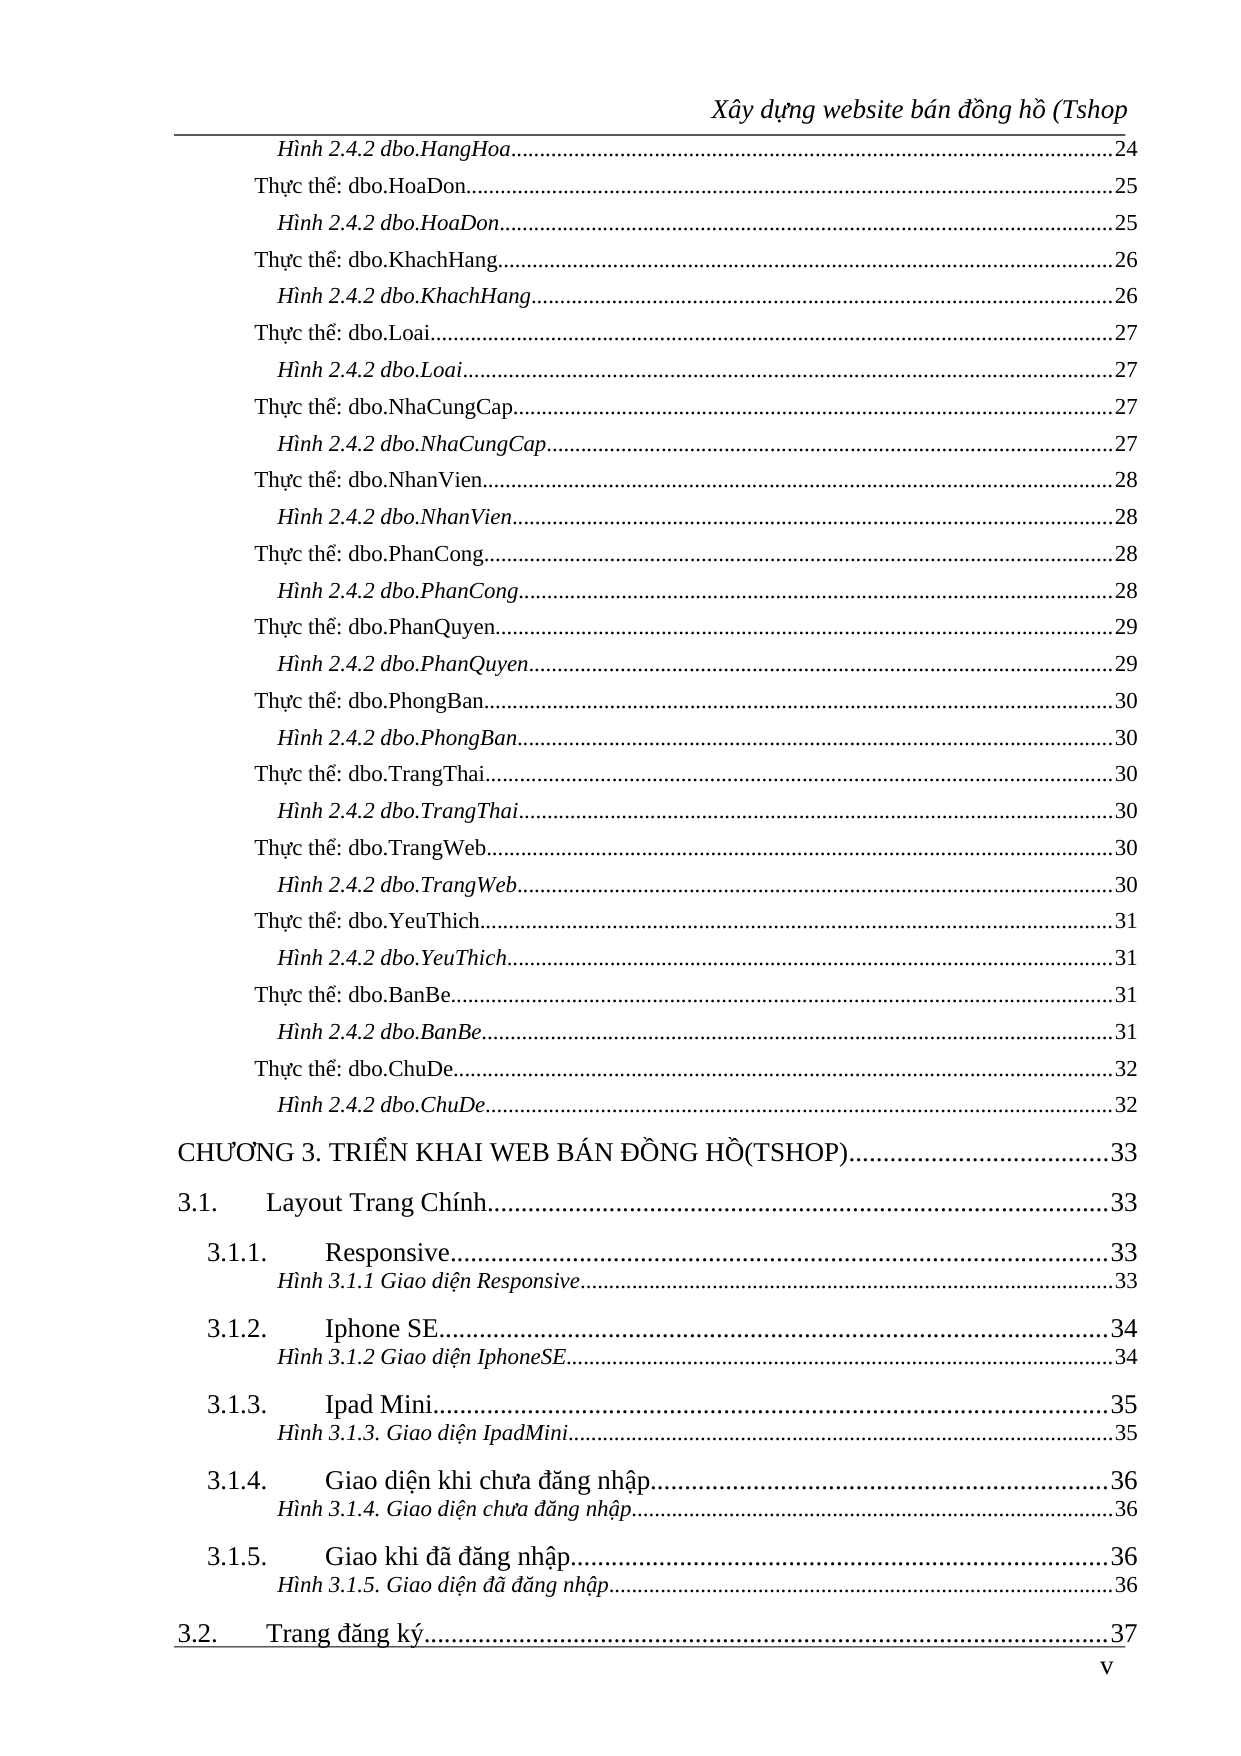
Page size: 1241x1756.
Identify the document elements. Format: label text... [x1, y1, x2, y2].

text Hình 2.4.2 dbo.HangHoa 24 [277, 135, 1138, 162]
text Thực thể: dbo.PhongBan 30 [254, 687, 1138, 713]
text Hình 3.1.2 Giao diện IphoneSE 34 [277, 1343, 1138, 1370]
text Thực thể: dbo.TrangThai 30 [254, 761, 1138, 787]
text Thực thể: dbo.NhaCungCap 27 [254, 393, 1138, 419]
text Hình 2.4.2 dbo.PhanQuyen 29 [277, 650, 1138, 677]
text Hình 2.4.2 dbo.ChuDe 32 [277, 1091, 1138, 1118]
text Hình 2.4.2 dbo.NhaCungCap 27 [277, 429, 1138, 456]
text Thực thể: dbo.TrangWeb 30 [254, 834, 1138, 860]
text Hình 2.4.2 dbo.BanBe 31 [277, 1018, 1138, 1044]
text 3.1.3. Ipad Mini 35 [207, 1388, 1138, 1419]
text 3.1.4. Giao diện khi chưa đăng nhập 36 [207, 1464, 1138, 1495]
text Thực thể: dbo.NhanVien 28 [254, 466, 1138, 493]
text Hình 2.4.2 dbo.NhanVien 28 [277, 503, 1138, 529]
text 3.1.5. Giao khi đã đăng nhập 36 [207, 1540, 1138, 1571]
text Hình 2.4.2 dbo.PhongBan 30 [277, 724, 1138, 750]
text Thực thể: dbo.HoaDon 25 [254, 172, 1138, 198]
text Thực thể: dbo.PhanQuyen 29 [254, 613, 1138, 640]
text Hình 2.4.2 dbo.YeuThich 31 [277, 944, 1138, 971]
text 3.2. Trang đăng ký 37 [177, 1617, 1138, 1648]
text 3.1. Layout Trang Chính 33 [177, 1186, 1138, 1218]
text Thực thể: dbo.YeuThich 31 [254, 908, 1138, 934]
text Hình 2.4.2 dbo.HoaDon 25 [277, 209, 1138, 235]
text 3.1.2. Iphone SE 34 [207, 1312, 1138, 1343]
text 3.1.1. Responsive 33 [207, 1236, 1138, 1267]
text Hình 3.1.1 Giao diện Responsive 33 [277, 1267, 1138, 1294]
text Thực thể: dbo.ChuDe 32 [254, 1055, 1138, 1081]
text Hình 3.1.4. Giao diện chưa đăng nhập 36 [277, 1495, 1138, 1522]
text Hình 2.4.2 dbo.PhanCong 28 [277, 577, 1138, 603]
text Thực thể: dbo.Loai 27 [254, 319, 1138, 346]
text Thực thể: dbo.BanBe 31 [254, 981, 1138, 1007]
text Hình 3.1.5. Giao diện đã đăng nhập 36 [277, 1571, 1138, 1598]
text Hình 2.4.2 dbo.KhachHang 26 [277, 282, 1138, 309]
text Hình 3.1.3. Giao diện IpadMini 35 [277, 1419, 1138, 1446]
text CHƯƠNG 3. TRIỂN KHAI WEB BÁN ĐỒNG HỒ(TSHOP) 33 [177, 1136, 1138, 1168]
text Hình 2.4.2 dbo.TrangThai 30 [277, 797, 1138, 824]
text Hình 2.4.2 dbo.TrangWeb 30 [277, 871, 1138, 897]
text Thực thể: dbo.KhachHang 26 [254, 246, 1138, 272]
text Thực thể: dbo.PhanCong 28 [254, 540, 1138, 566]
text Hình 2.4.2 dbo.Loai 27 [277, 356, 1138, 382]
